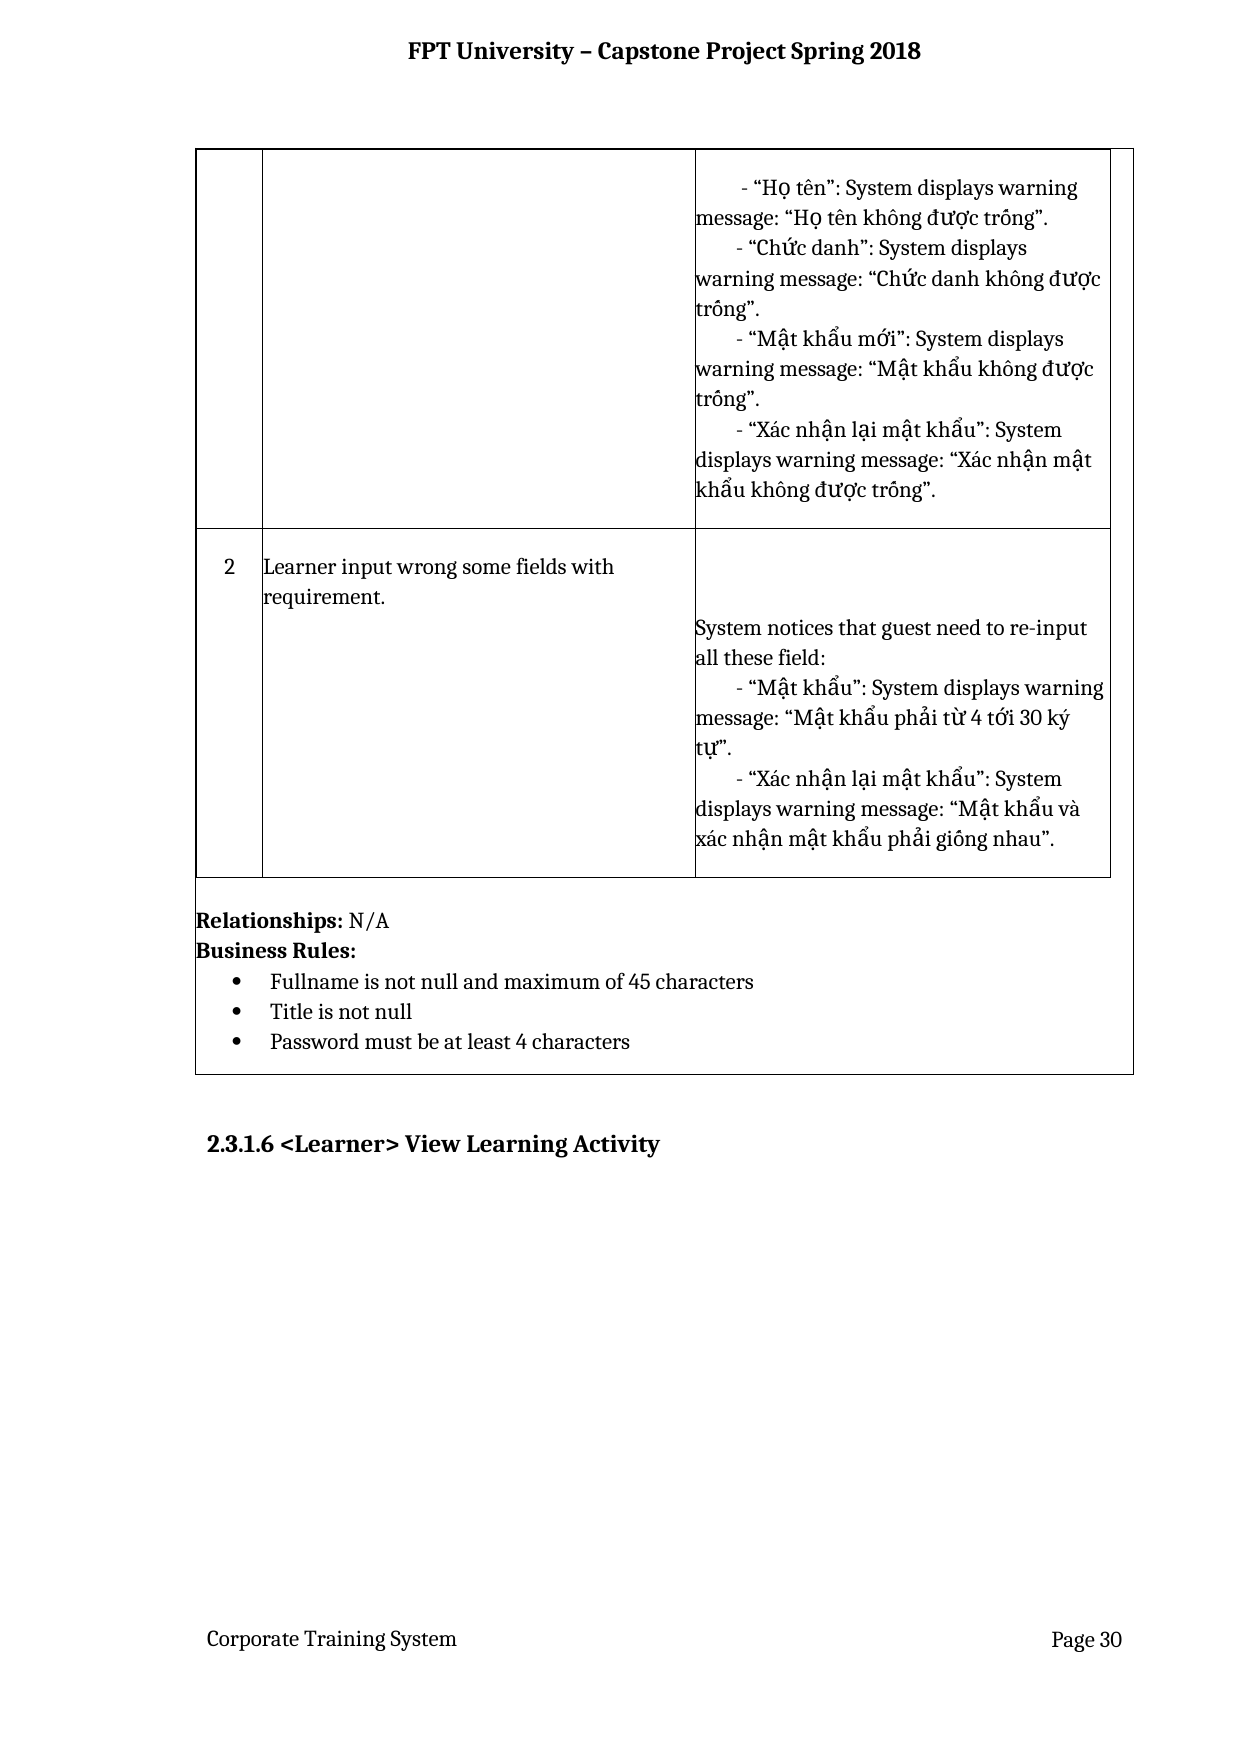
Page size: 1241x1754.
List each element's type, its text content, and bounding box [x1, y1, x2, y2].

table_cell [196, 149, 1133, 1074]
text 2.3.1.6 <Learner> View Learning Activity [207, 1130, 1122, 1159]
